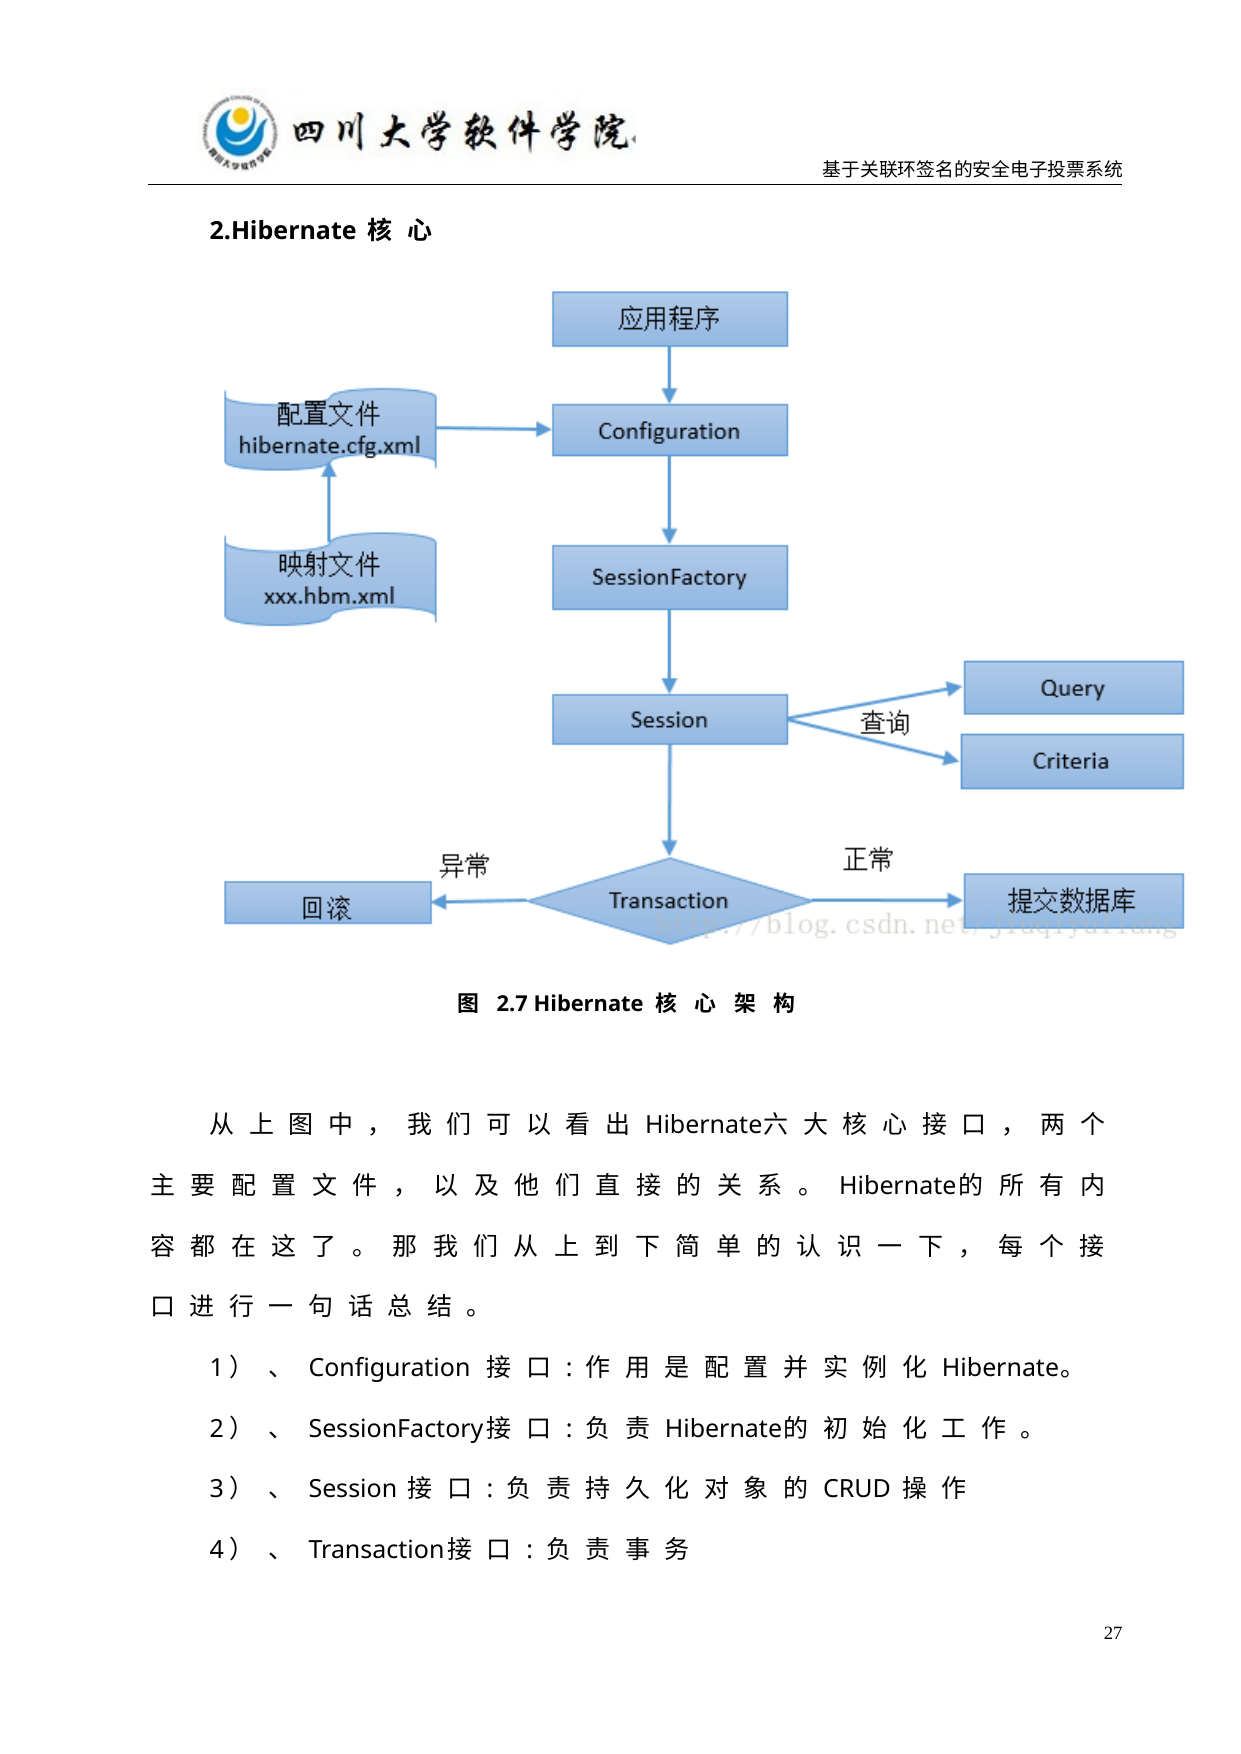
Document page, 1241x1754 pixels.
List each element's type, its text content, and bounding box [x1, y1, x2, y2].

text 3）、Session接口:负责持久化对象的CRUD操作 [150, 1456, 1120, 1517]
text 4）、Transaction接口:负责事务 [150, 1517, 1120, 1578]
picture [212, 280, 1197, 956]
text 从上图中，我们可以看出Hibernate六大核心接口，两个主要配置文件，以及他们直接的关系。Hibernate的所有内容都在这了。那我们从上到下简单的认识一下，每个接口进行一句话总结。 [150, 1093, 1120, 1335]
picture [197, 88, 639, 177]
text 1）、Configuration接口:作用是配置并实例化Hibernate。 [150, 1335, 1120, 1396]
text 2.Hibernate核心 [150, 198, 1120, 259]
text 2）、SessionFactory接口:负责Hibernate的初始化工作。 [150, 1396, 1120, 1456]
